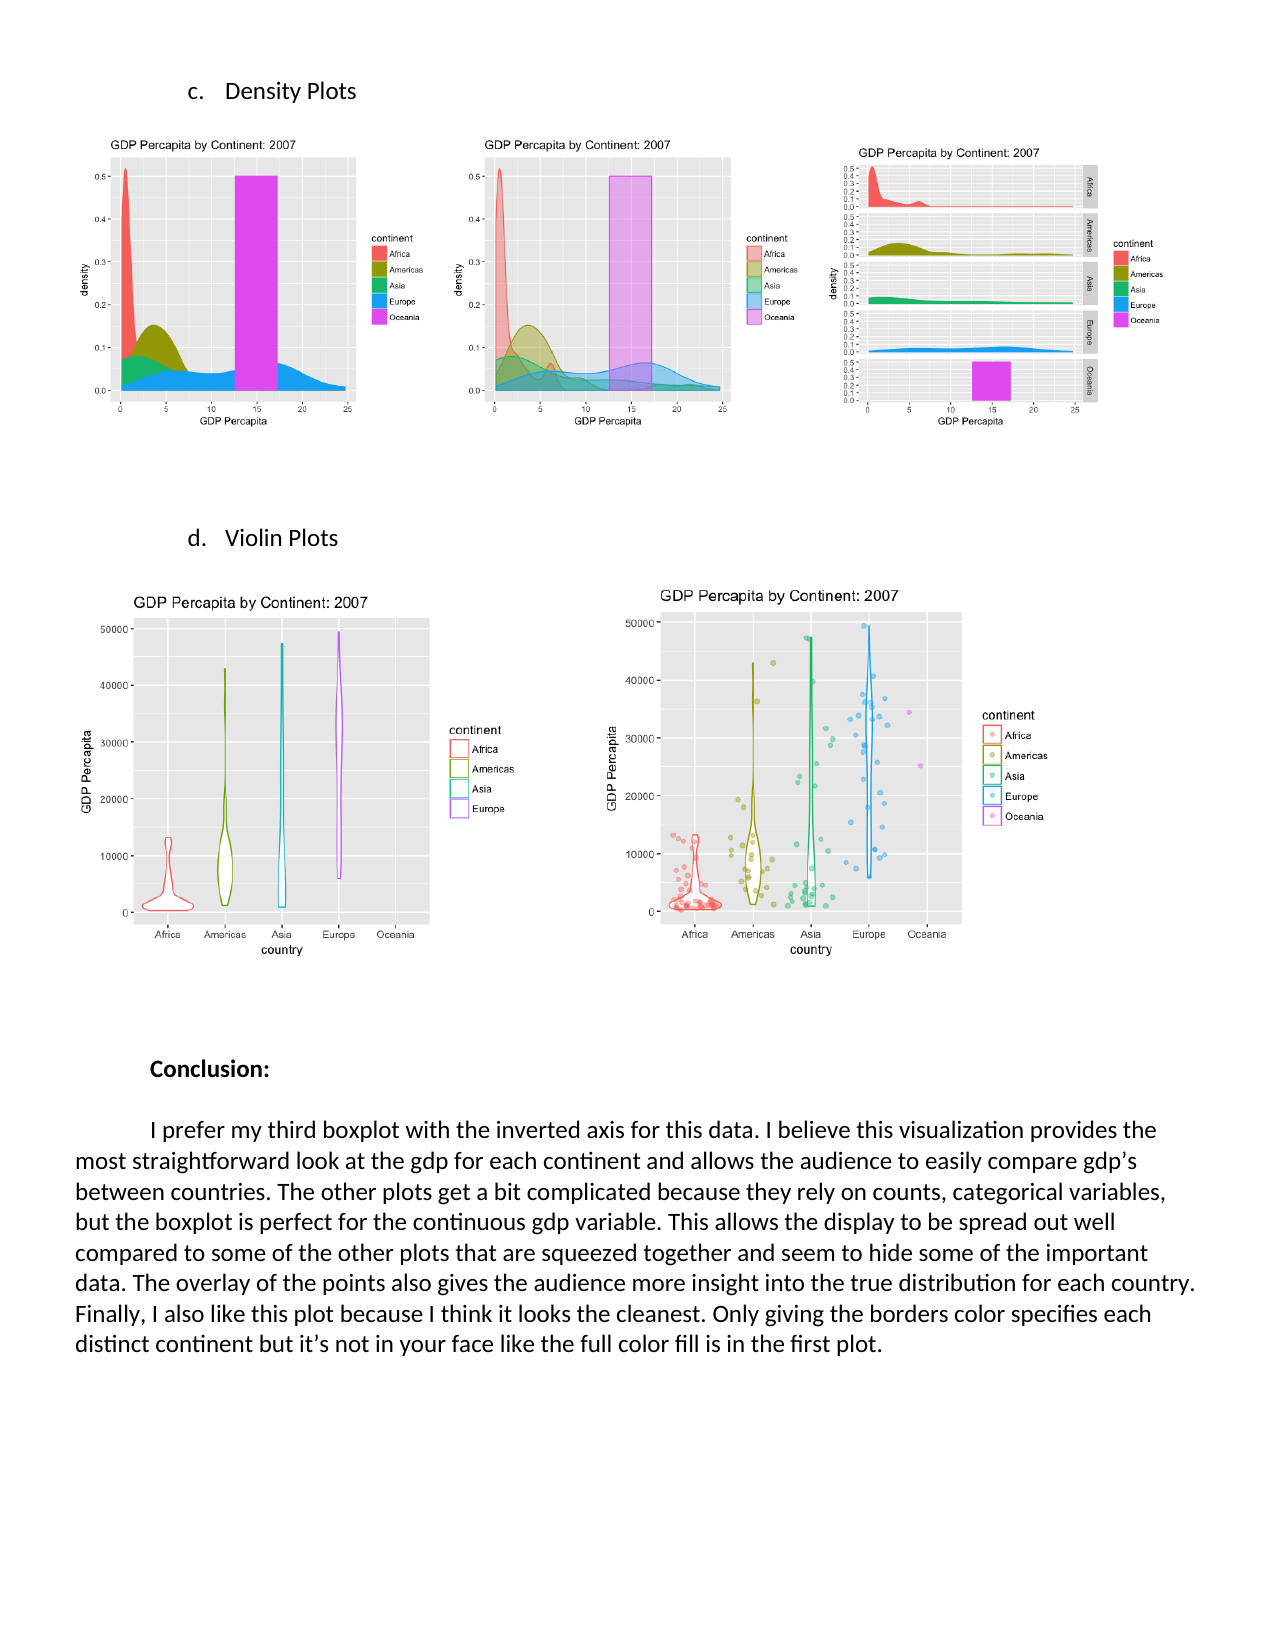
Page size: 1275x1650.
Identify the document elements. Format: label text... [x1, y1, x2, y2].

picture [824, 144, 1173, 431]
text I prefer my third boxplot with the inverted axis for this data. I believe this visualization provides the most straightforward look at the gdp for each continent and allows the audience to easily compare gdp’s between countries. The other plots get a bit complicated because they rely on counts, categorical variables, but the boxplot is perfect for the continuous gdp variable. This allows the display to be spread out well compared to some of the other plots that are squeezed together and seem to hide some of the important data. The overlay of the points also gives the audience more insight into the true distribution for each country. Finally, I also like this plot because I think it looks the cleanest. Only giving the borders color specifies each distinct continent but it’s not in your face like the full color fill is in the first plot. [75, 1114, 1200, 1359]
list Violin Plots [187, 522, 1200, 553]
picture [600, 583, 1060, 962]
picture [75, 590, 527, 962]
text Conclusion: [75, 1053, 1200, 1084]
picture [449, 136, 808, 431]
picture [75, 136, 433, 431]
list Density Plots [187, 75, 1200, 106]
